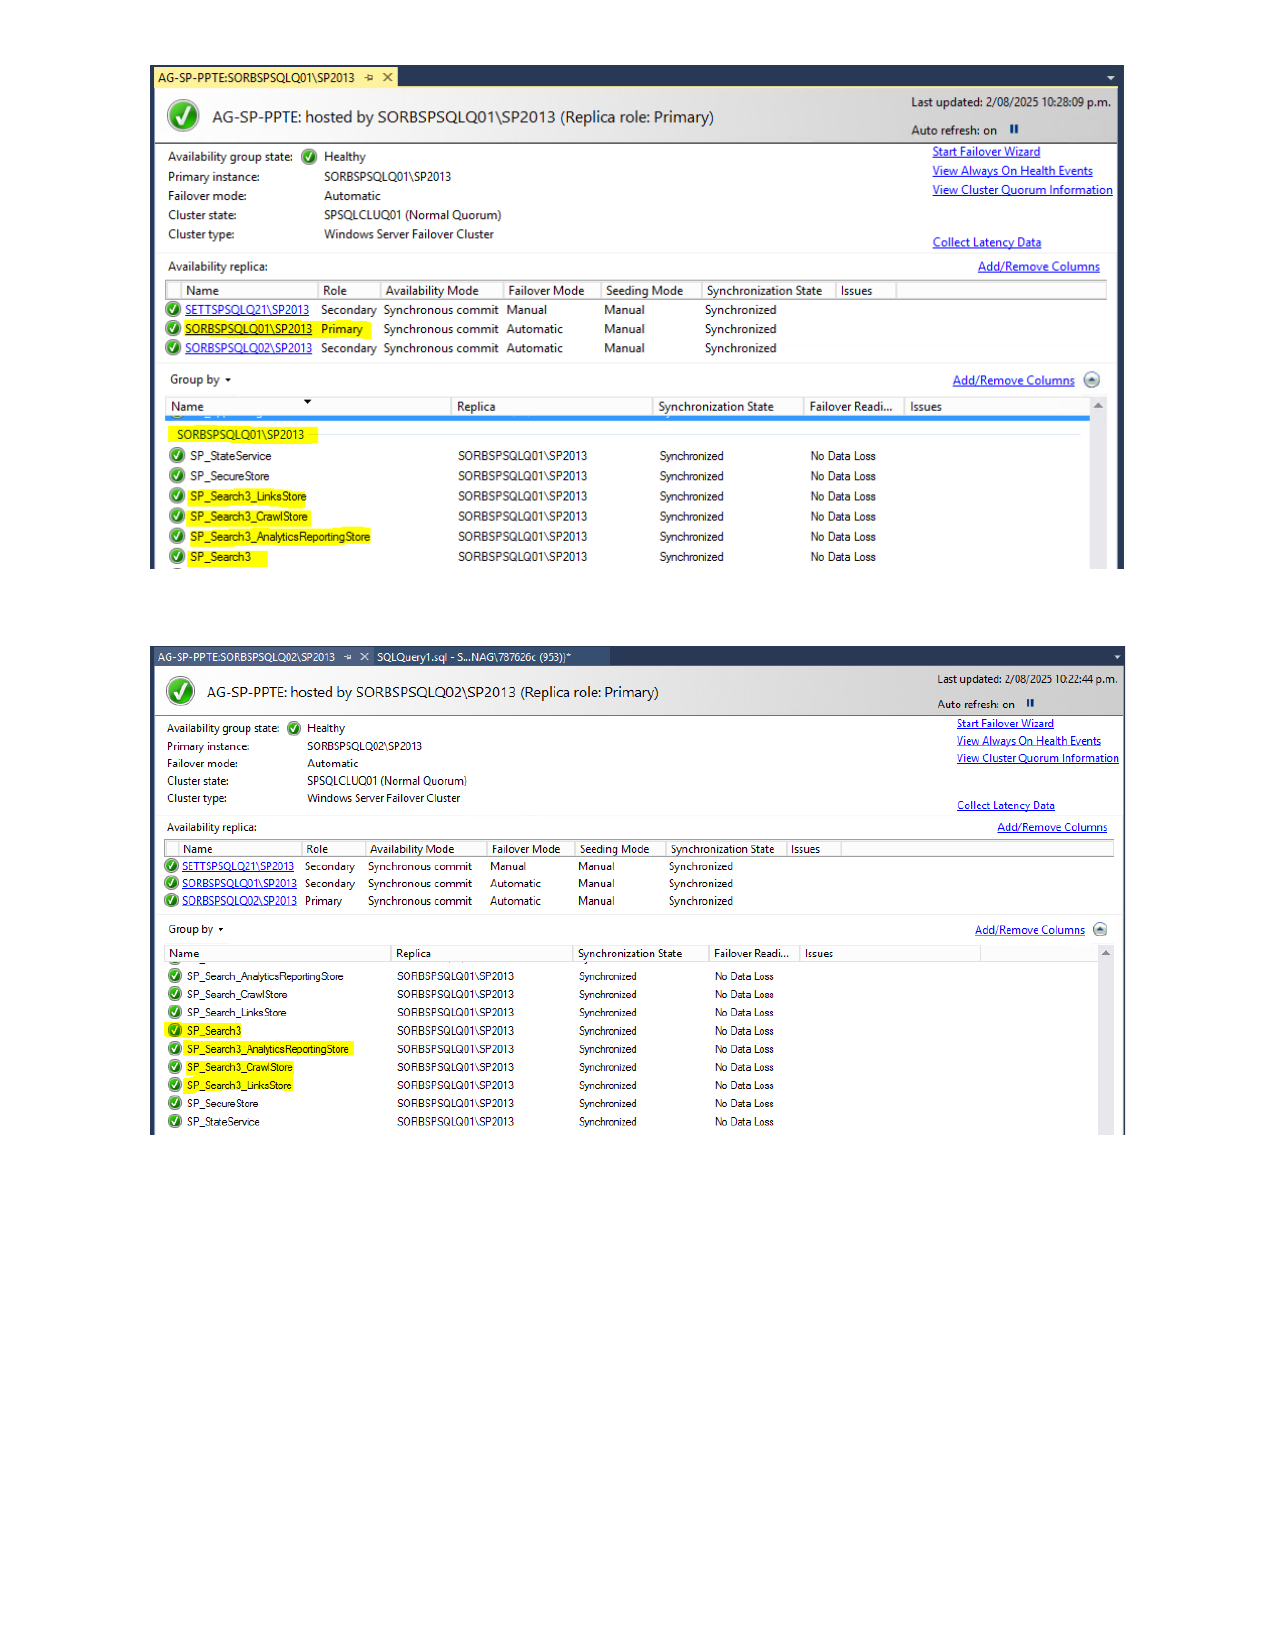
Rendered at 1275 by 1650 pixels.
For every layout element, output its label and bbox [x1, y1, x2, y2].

picture [150, 646, 1125, 1135]
picture [150, 65, 1125, 569]
